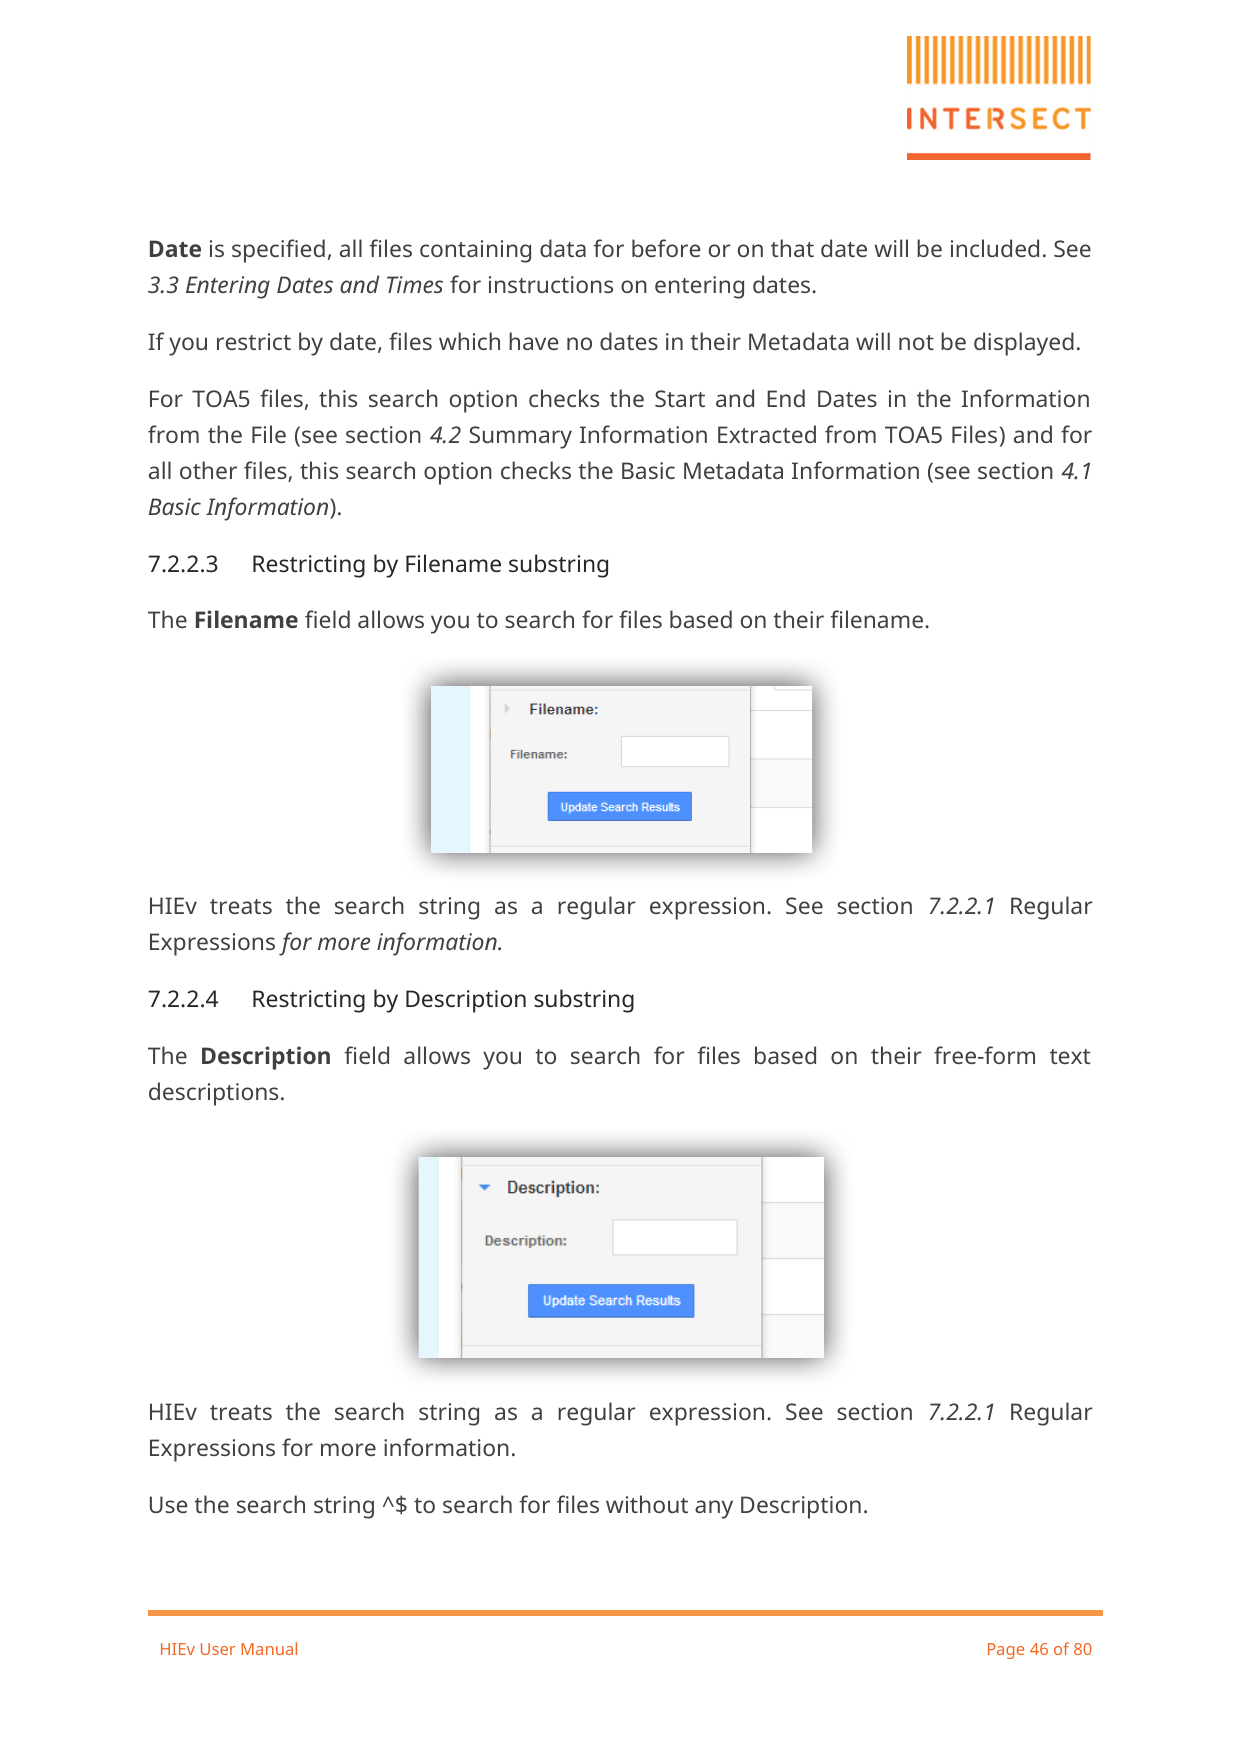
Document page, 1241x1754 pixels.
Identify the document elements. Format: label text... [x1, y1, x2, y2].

picture [905, 34, 1093, 162]
subtitle Restricting by Filename substring [148, 547, 1092, 579]
text If you restrict by date, files which have no dates in their Metadata will not be displayed. [148, 326, 1092, 357]
text Use the search string ^$ to search for files without any Description. [148, 1489, 1092, 1520]
picture [431, 686, 813, 853]
text The Filename field allows you to search for files based on their filename. [148, 604, 1092, 636]
subtitle Restricting by Description substring [148, 983, 1092, 1014]
text The Description field allows you to search for files based on their free-form text descriptions. [148, 1040, 1092, 1107]
picture [418, 1157, 824, 1358]
